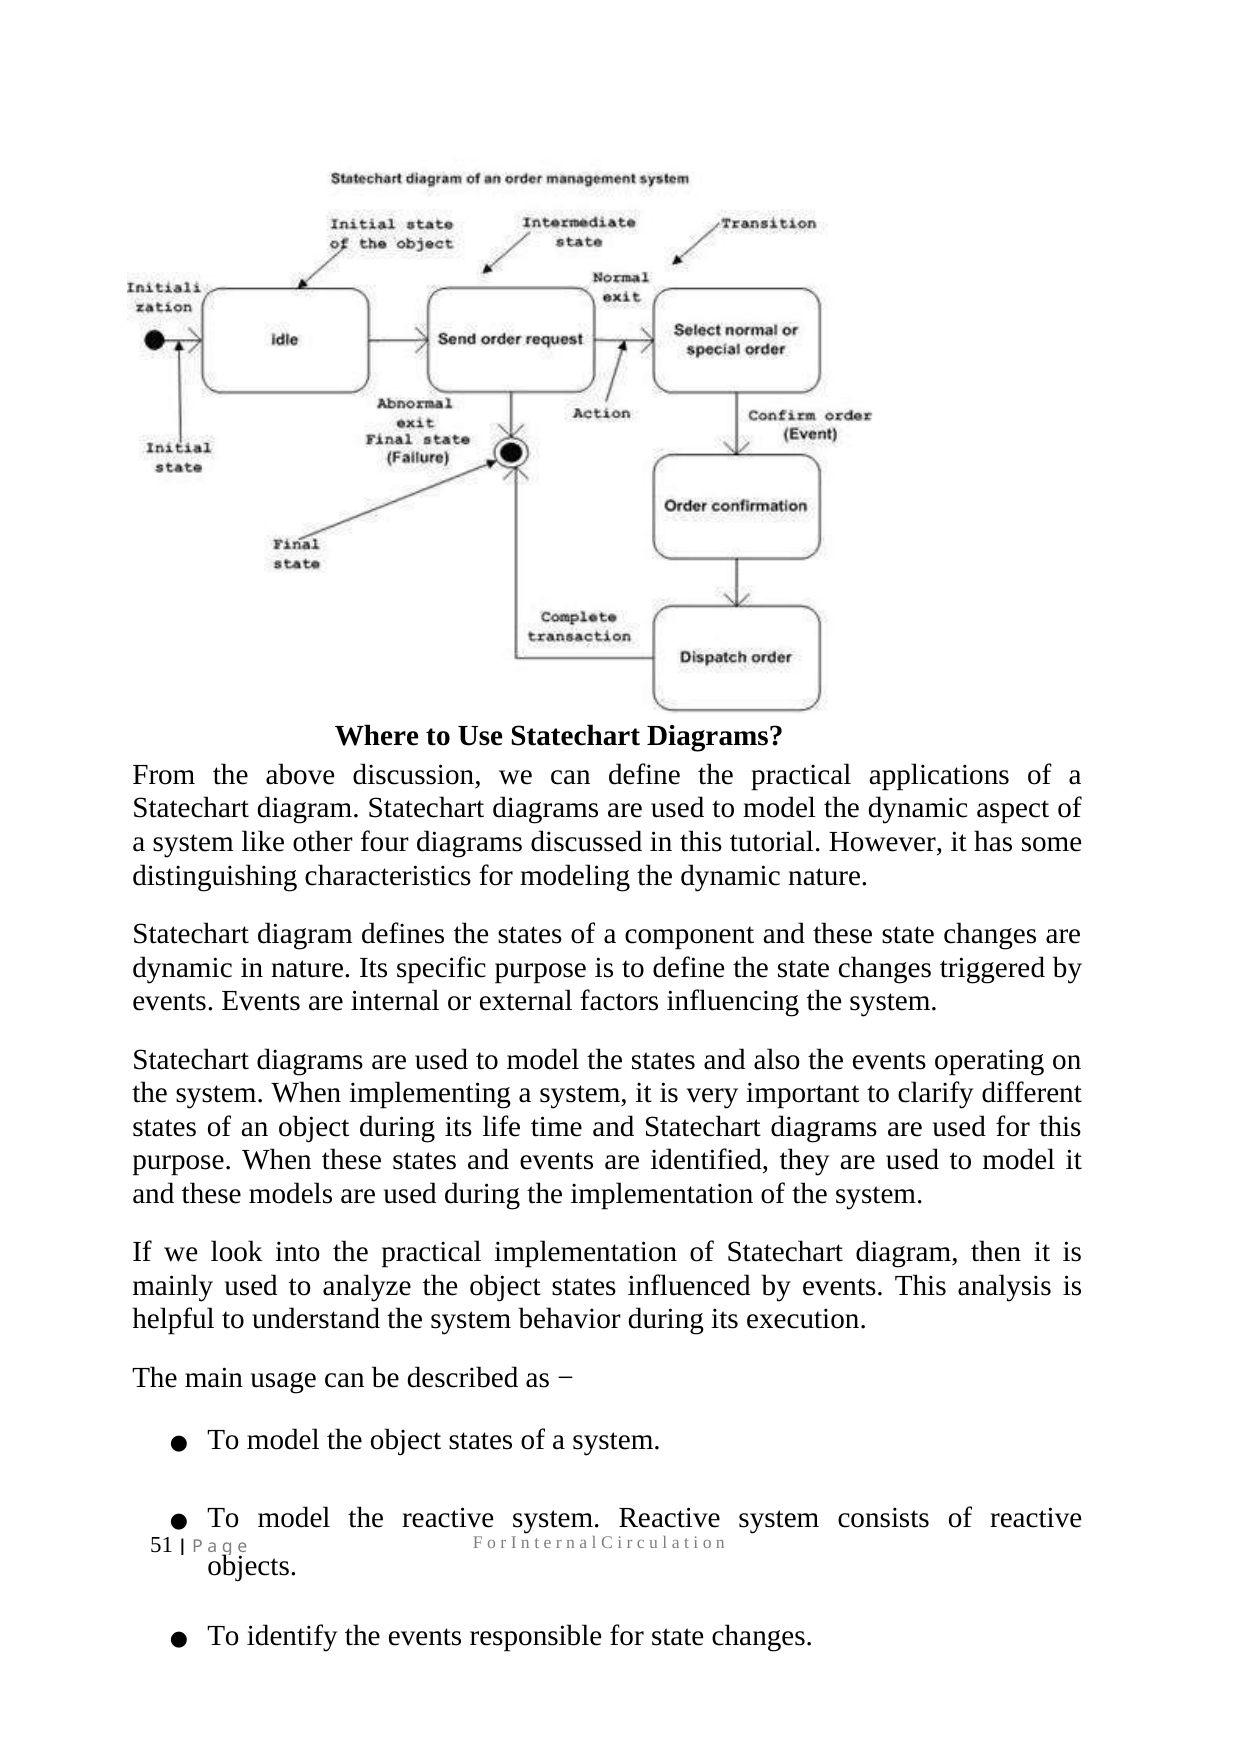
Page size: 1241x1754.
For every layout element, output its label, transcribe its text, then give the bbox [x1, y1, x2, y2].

list To model the reactive system. Reactive system consists of reactive objects. [169, 1497, 1083, 1582]
text The main usage can be described as − [132, 1360, 1083, 1394]
picture [127, 147, 873, 714]
list To identify the events responsible for state changes. [169, 1615, 1083, 1658]
text If we look into the practical implementation of Statechart diagram, then it is mainly used to analyze the object states influenced by events. This analysis is helpful to understand the system behavior during its execution. [132, 1234, 1083, 1335]
subtitle Where to Use Statechart Diagrams? [334, 718, 1083, 752]
text From the above discussion, we can define the practical applications of a Statechart diagram. Statechart diagrams are used to model the dynamic aspect of a system like other four diagrams discussed in this tutorial. However, it has some distinguishing characteristics for modeling the dynamic nature. [132, 757, 1083, 891]
text Statechart diagrams are used to model the states and also the events operating on the system. When implementing a system, it is very important to clarify different states of an object during its life time and Statechart diagrams are used for this purpose. When these states and events are identified, they are used to model it and these models are used during the implementation of the system. [132, 1042, 1083, 1209]
text Statechart diagram defines the states of a component and these state changes are dynamic in nature. Its specific purpose is to define the state changes triggered by events. Events are internal or external factors influencing the system. [132, 916, 1083, 1017]
list To model the object states of a system. [169, 1419, 1083, 1461]
